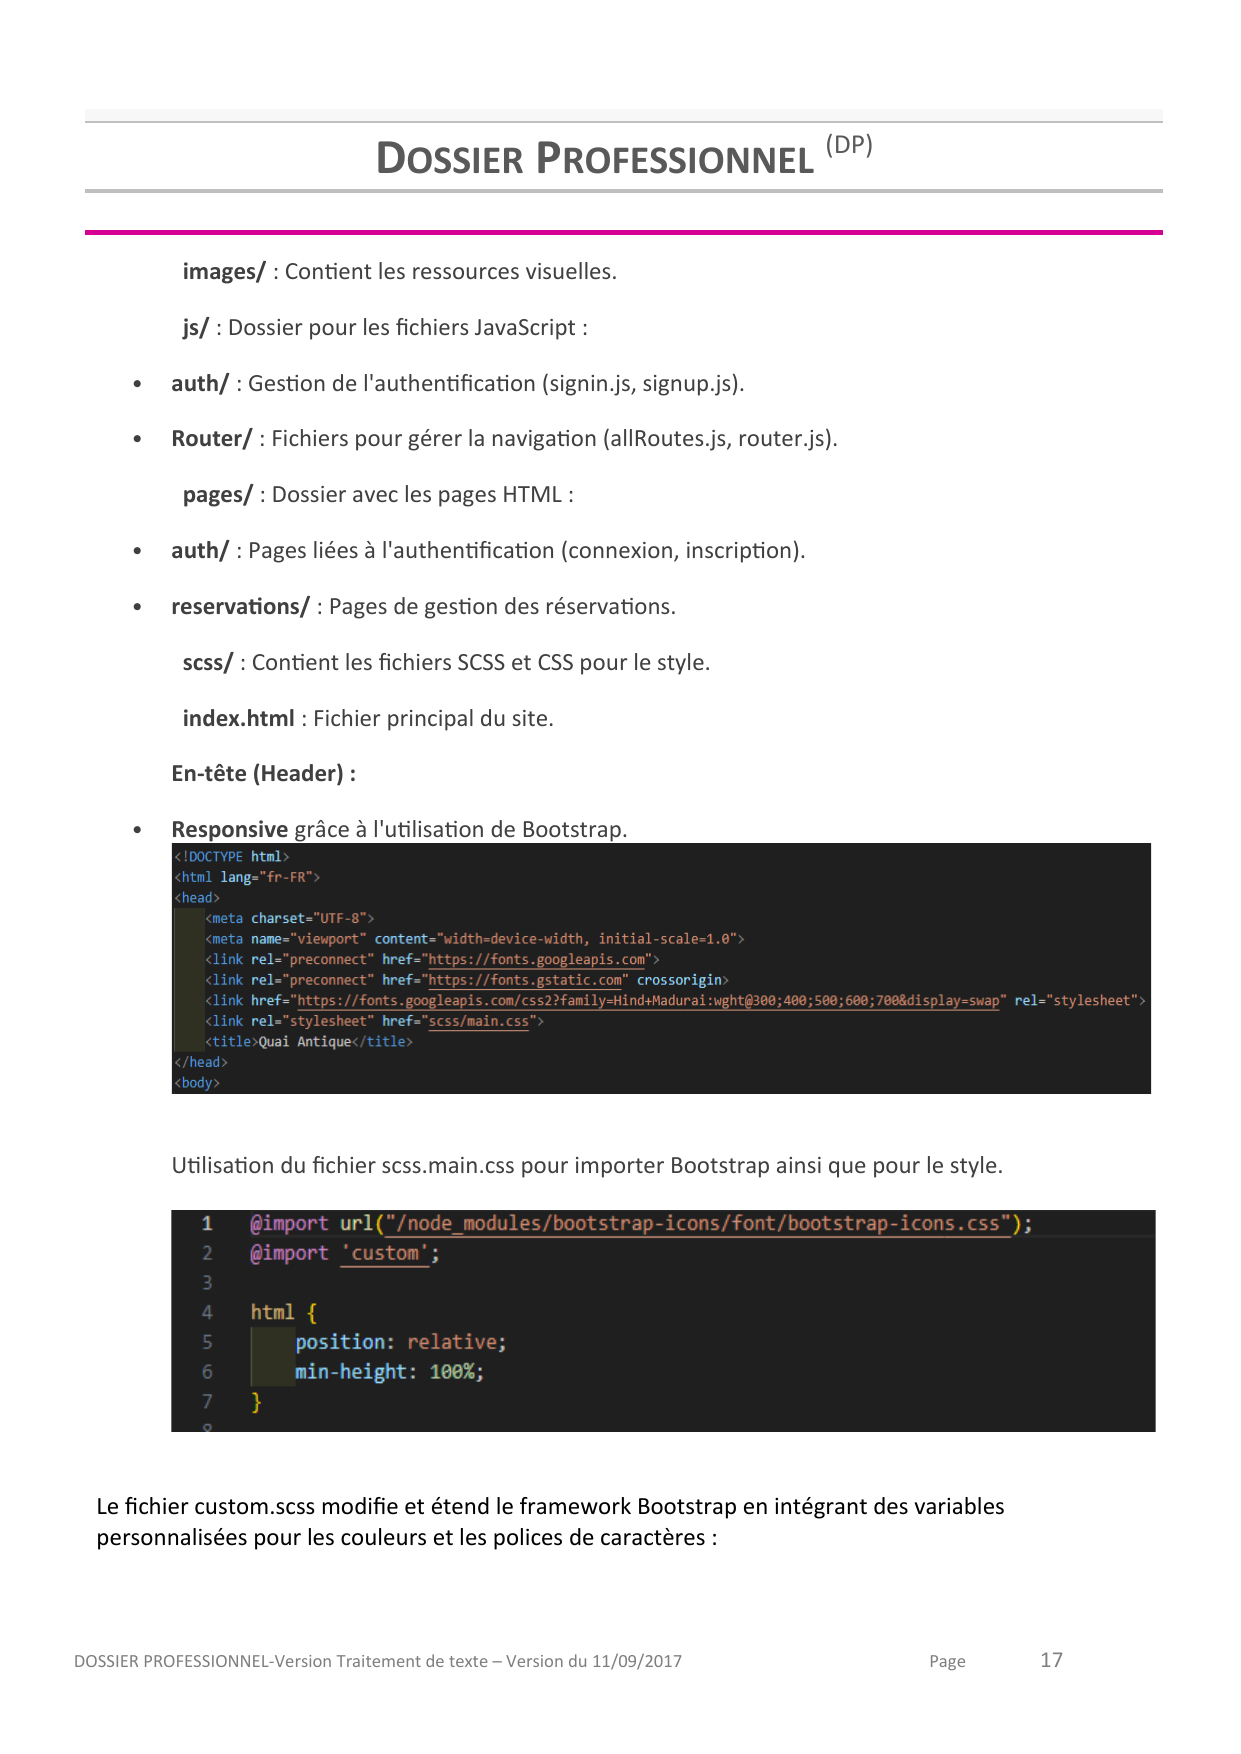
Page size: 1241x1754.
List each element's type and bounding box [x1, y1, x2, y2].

picture [171, 1210, 1156, 1432]
table_cell [85, 255, 1163, 1582]
picture [171, 843, 1152, 1094]
